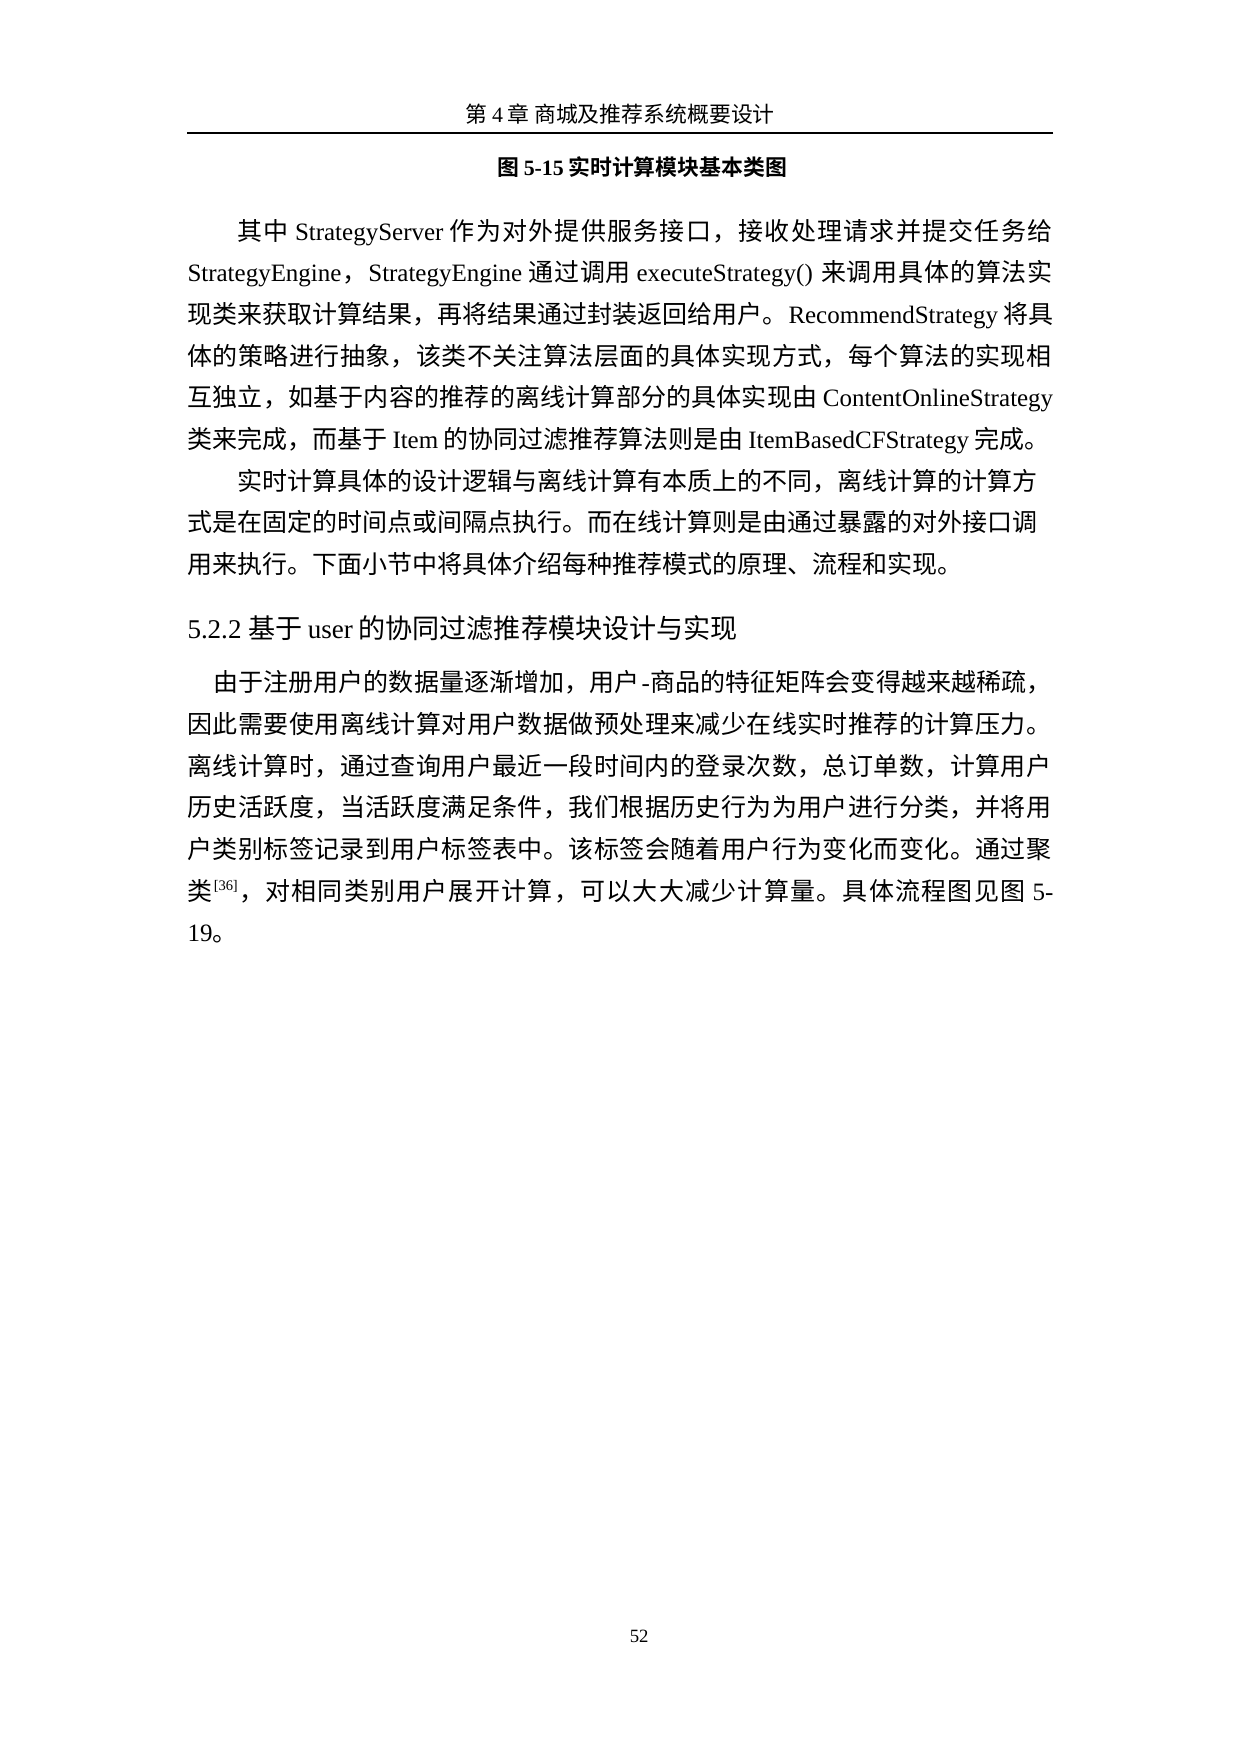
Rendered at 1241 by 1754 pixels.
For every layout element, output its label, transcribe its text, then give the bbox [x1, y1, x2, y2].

text 由于注册用户的数据量逐渐增加，用户-商品的特征矩阵会变得越来越稀疏，因此需要使用离线计算对用户数据做预处理来减少在线实时推荐的计算压力。离线计算时，通过查询用户最近一段时间内的登录次数，总订单数，计算用户历史活跃度，当活跃度满足条件，我们根据历史行为为用户进行分类，并将用户类别标签记录到用户标签表中。该标签会随着用户行为变化而变化。通过聚类[36]，对相同类别用户展开计算，可以大大减少计算量。具体流程图见图5-19。 [187, 658, 1053, 950]
text 实时计算具体的设计逻辑与离线计算有本质上的不同，离线计算的计算方式是在固定的时间点或间隔点执行。而在线计算则是由通过暴露的对外接口调用来执行。下面小节中将具体介绍每种推荐模式的原理、流程和实现。 [187, 457, 1053, 582]
subtitle 5.2.2 基于user的协同过滤推荐模块设计与实现 [187, 607, 1053, 646]
text 图5-15实时计算模块基本类图 [187, 150, 1053, 182]
text 其中StrategyServer作为对外提供服务接口，接收处理请求并提交任务给StrategyEngine，StrategyEngine通过调用executeStrategy() 来调用具体的算法实现类来获取计算结果，再将结果通过封装返回给用户。RecommendStrategy将具体的策略进行抽象，该类不关注算法层面的具体实现方式，每个算法的实现相互独立，如基于内容的推荐的离线计算部分的具体实现由ContentOnlineStrategy类来完成，而基于Item的协同过滤推荐算法则是由ItemBasedCFStrategy完成。 [187, 207, 1053, 457]
